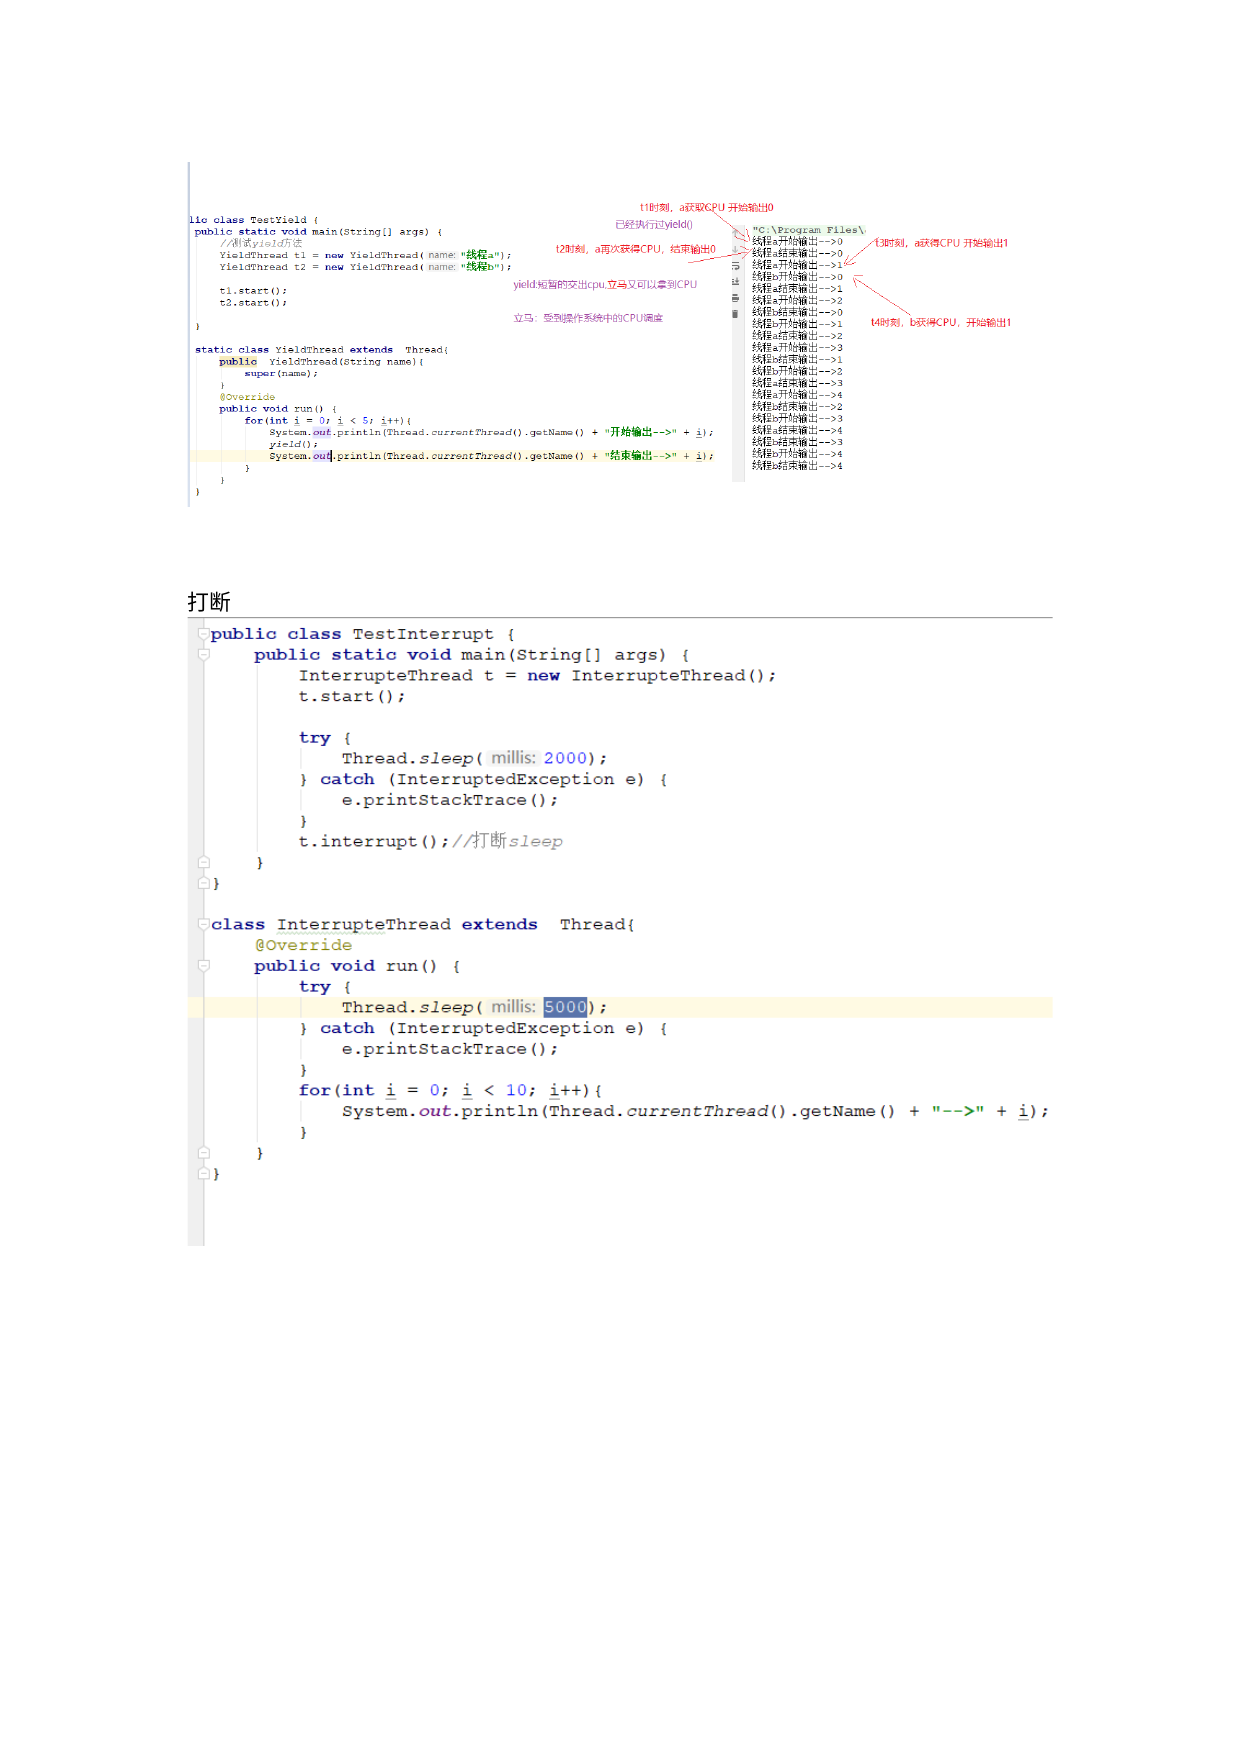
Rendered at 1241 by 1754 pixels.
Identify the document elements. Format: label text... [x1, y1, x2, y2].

picture [187, 162, 1053, 507]
text 打断 [187, 584, 1053, 617]
picture [187, 617, 1053, 1246]
